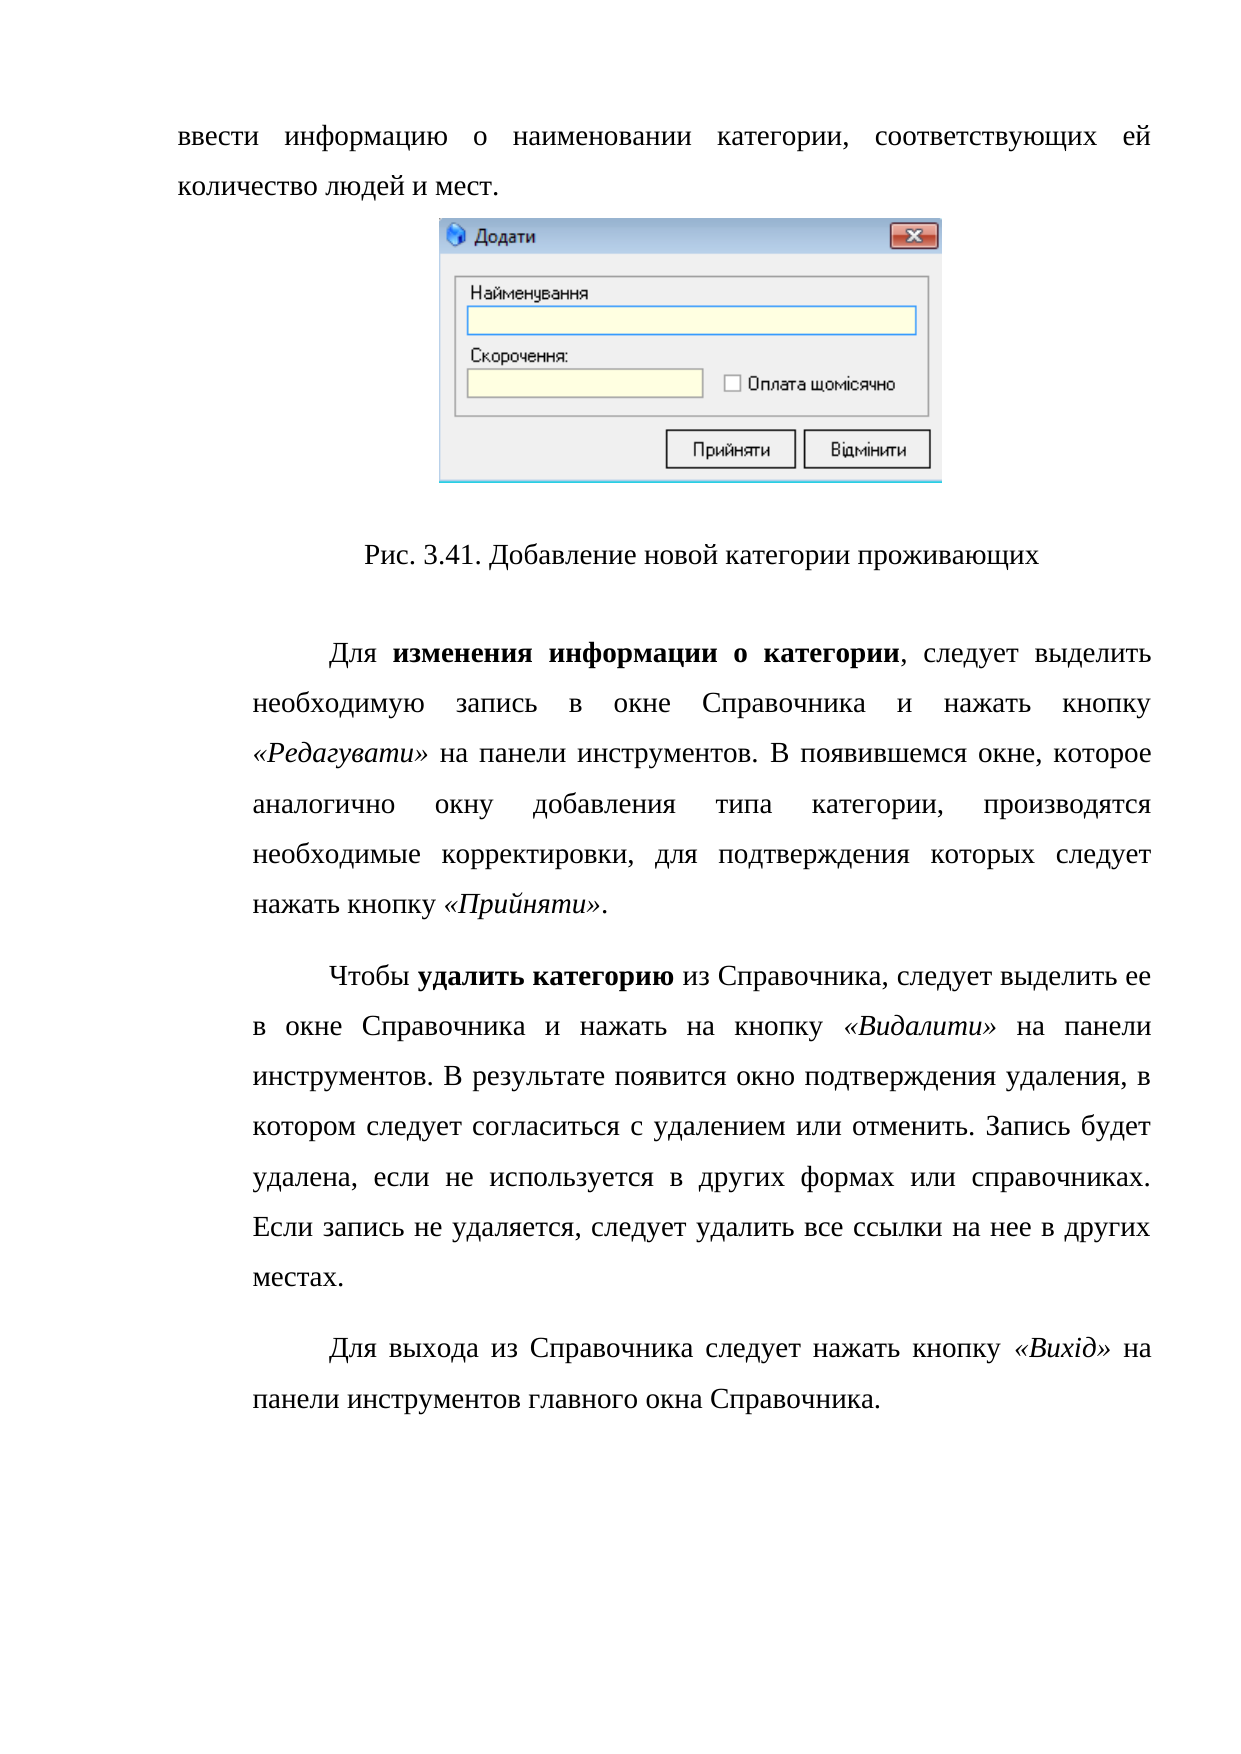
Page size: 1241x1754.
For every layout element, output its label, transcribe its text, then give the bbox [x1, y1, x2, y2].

text Чтобы удалить категорию из Справочника, следует выделить ее в окне Справочника и нажать на кнопку «Видалити» на панели инструментов. В результате появится окно подтверждения удаления, в котором следует согласиться с удалением или отменить. Запись будет удалена, если не используется в других формах или справочниках. Если запись не удаляется, следует удалить все ссылки на нее в других местах. [252, 958, 1152, 1293]
picture [439, 218, 942, 483]
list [177, 118, 1152, 202]
text Для выхода из Справочника следует нажать кнопку «Вихід» на панели инструментов главного окна Справочника. [252, 1331, 1152, 1414]
text Для изменения информации о категории, следует выделить необходимую запись в окне Справочника и нажать кнопку «Редагувати» на панели инструментов. В появившемся окне, которое аналогично окну добавления типа категории, производятся необходимые корректировки, для подтверждения которых следует нажать кнопку «Прийняти». [252, 635, 1152, 920]
